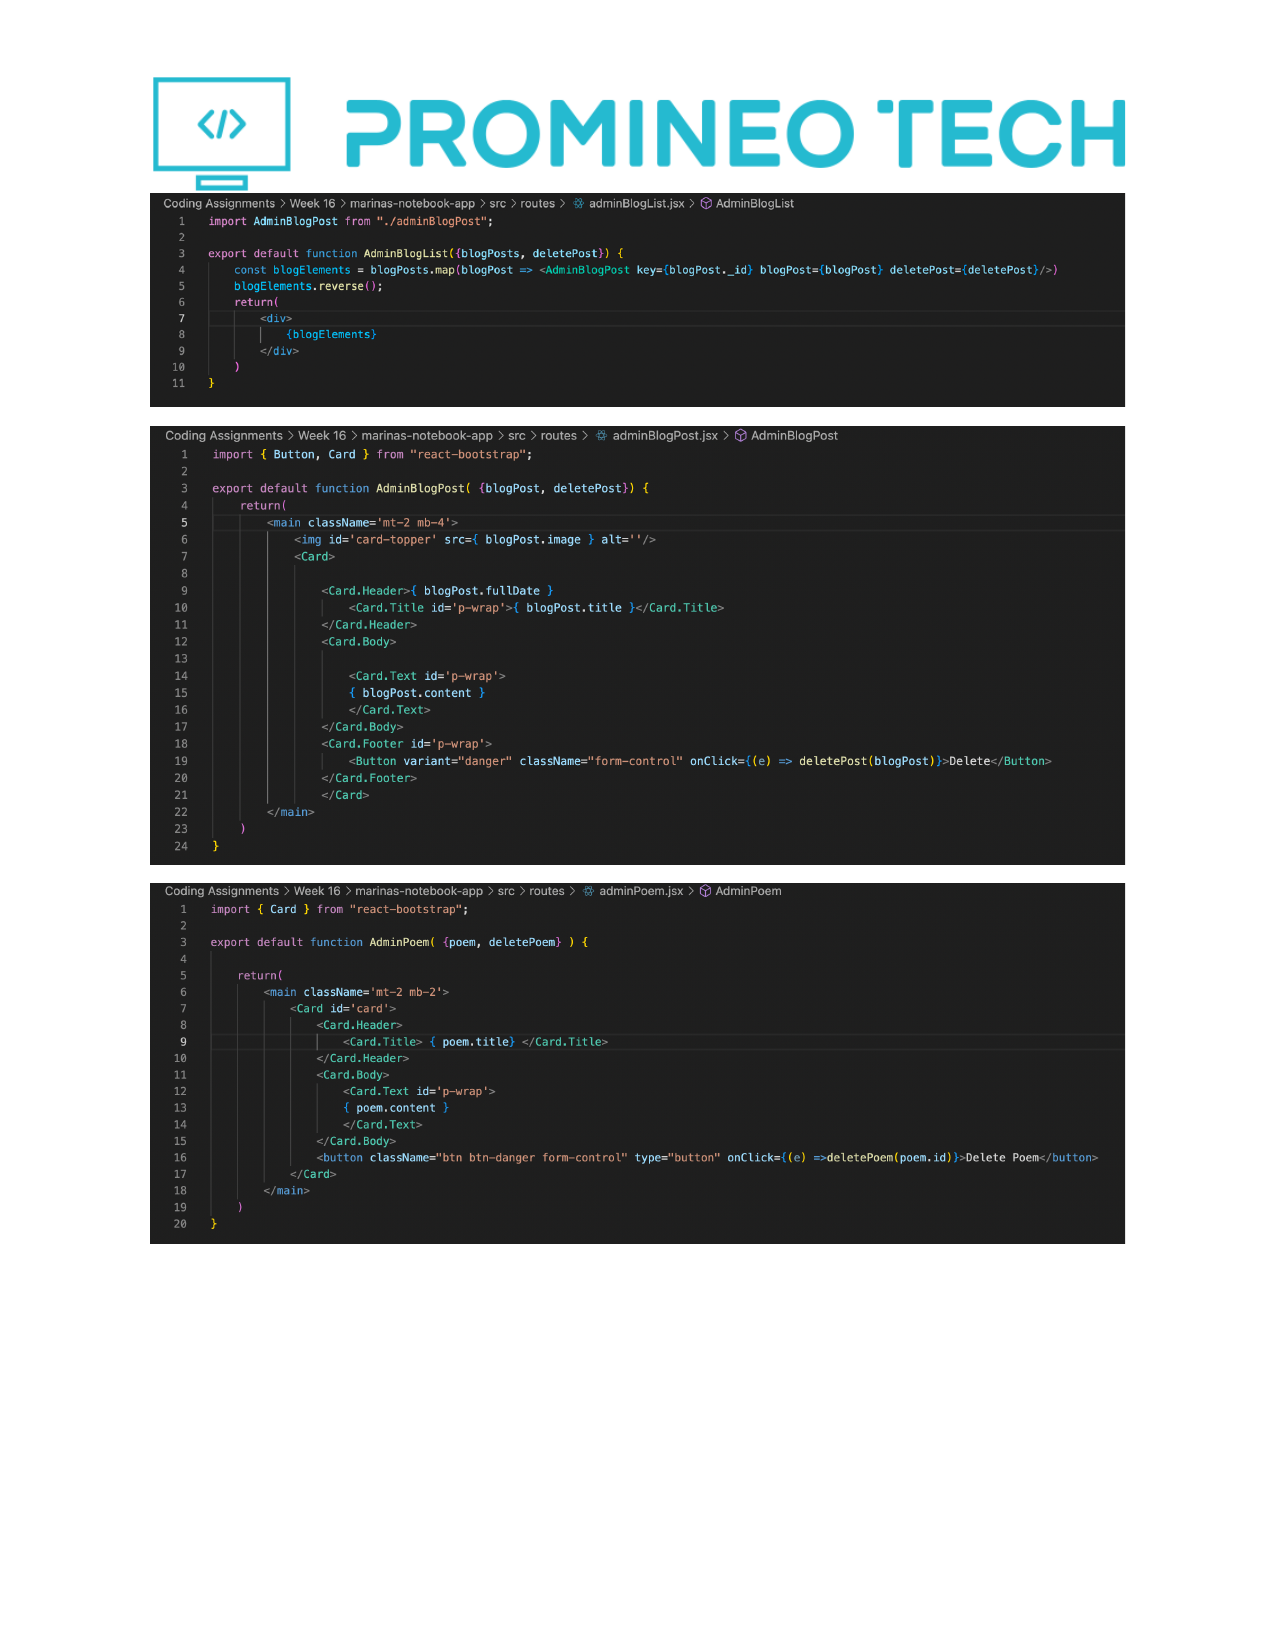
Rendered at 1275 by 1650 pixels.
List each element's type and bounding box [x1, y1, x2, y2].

picture [150, 426, 1125, 865]
picture [150, 883, 1125, 1244]
picture [150, 75, 1125, 407]
